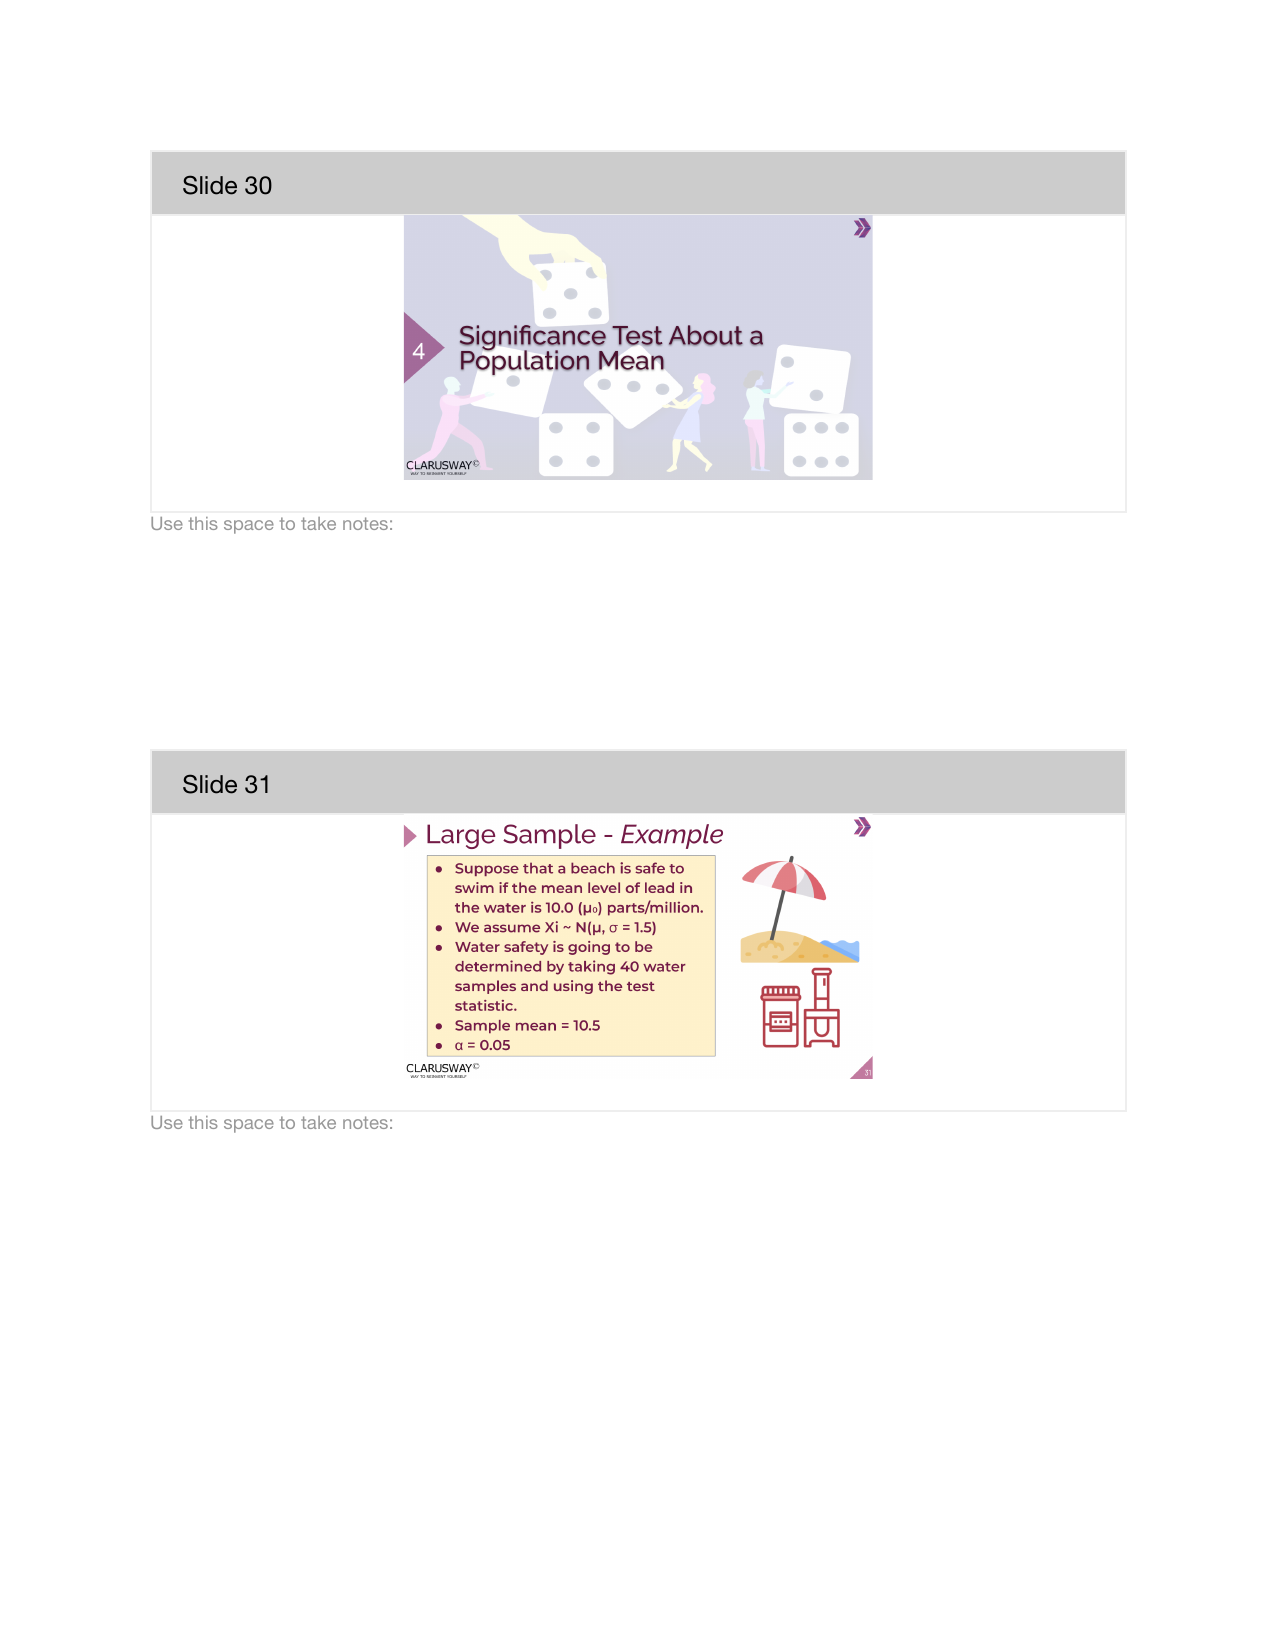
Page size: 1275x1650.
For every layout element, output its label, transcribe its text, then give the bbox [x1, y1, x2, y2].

picture [403, 814, 873, 1079]
table_header Slide 31 [152, 751, 1125, 813]
table_cell [152, 815, 1125, 1110]
text Use this space to take notes: [150, 513, 1125, 536]
table_cell [152, 216, 1125, 511]
table_header Slide 30 [152, 152, 1125, 214]
picture [403, 215, 873, 480]
text Use this space to take notes: [150, 1112, 1125, 1135]
